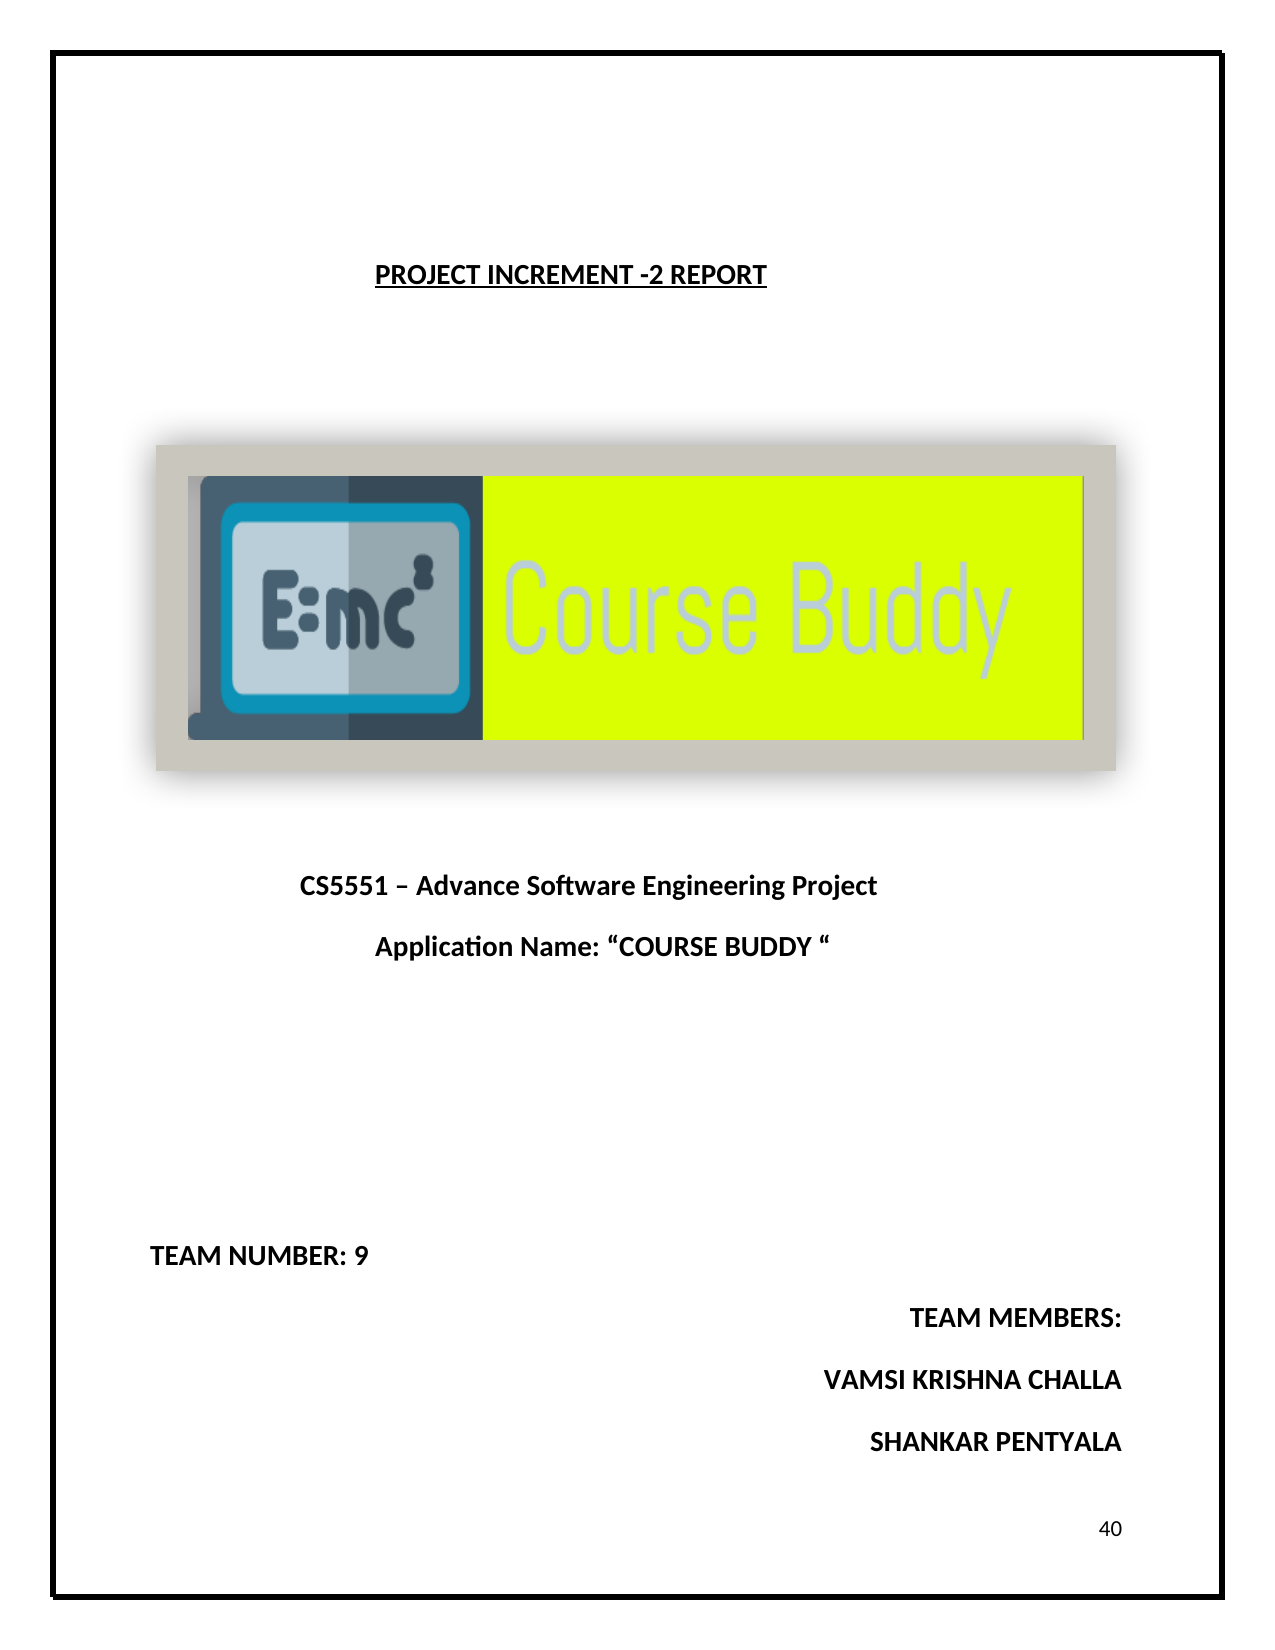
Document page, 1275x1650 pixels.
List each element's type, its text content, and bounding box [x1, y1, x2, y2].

text VAMSI KRISHNA CHALLA [150, 1361, 1122, 1397]
text CS5551 – Advance Software Engineering Project [225, 867, 1122, 902]
text PROJECT INCREMENT -2 REPORT [300, 256, 1122, 291]
text TEAM NUMBER: 9 [150, 1237, 1122, 1273]
picture [188, 476, 1084, 740]
text Application Name: “COURSE BUDDY “ [300, 928, 1122, 964]
text SHANKAR PENTYALA [150, 1423, 1122, 1458]
text TEAM MEMBERS: [150, 1299, 1122, 1335]
